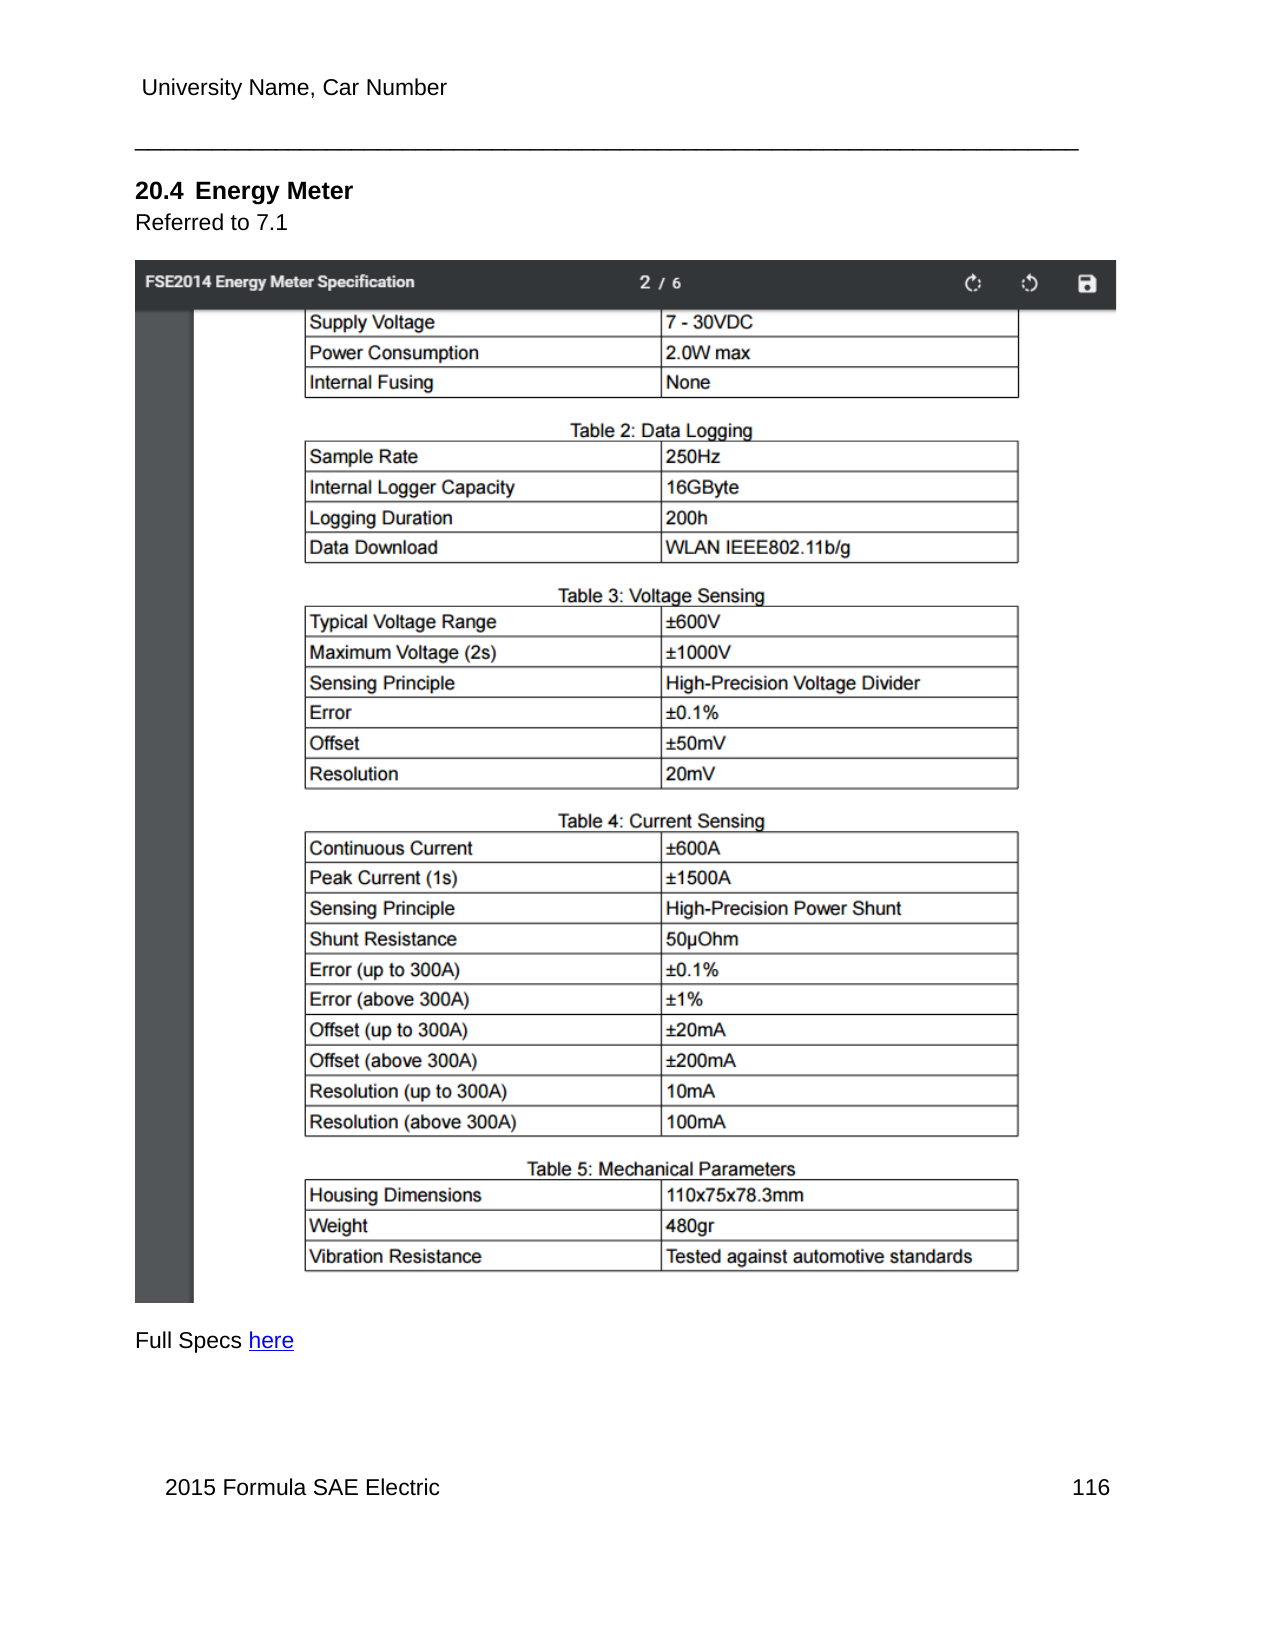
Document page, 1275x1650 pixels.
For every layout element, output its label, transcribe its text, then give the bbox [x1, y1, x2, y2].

text Full Specs here [135, 1327, 1140, 1353]
subtitle Energy Meter [135, 176, 1140, 204]
text Referred to 4.1 [135, 209, 1140, 235]
picture [135, 260, 1117, 1303]
